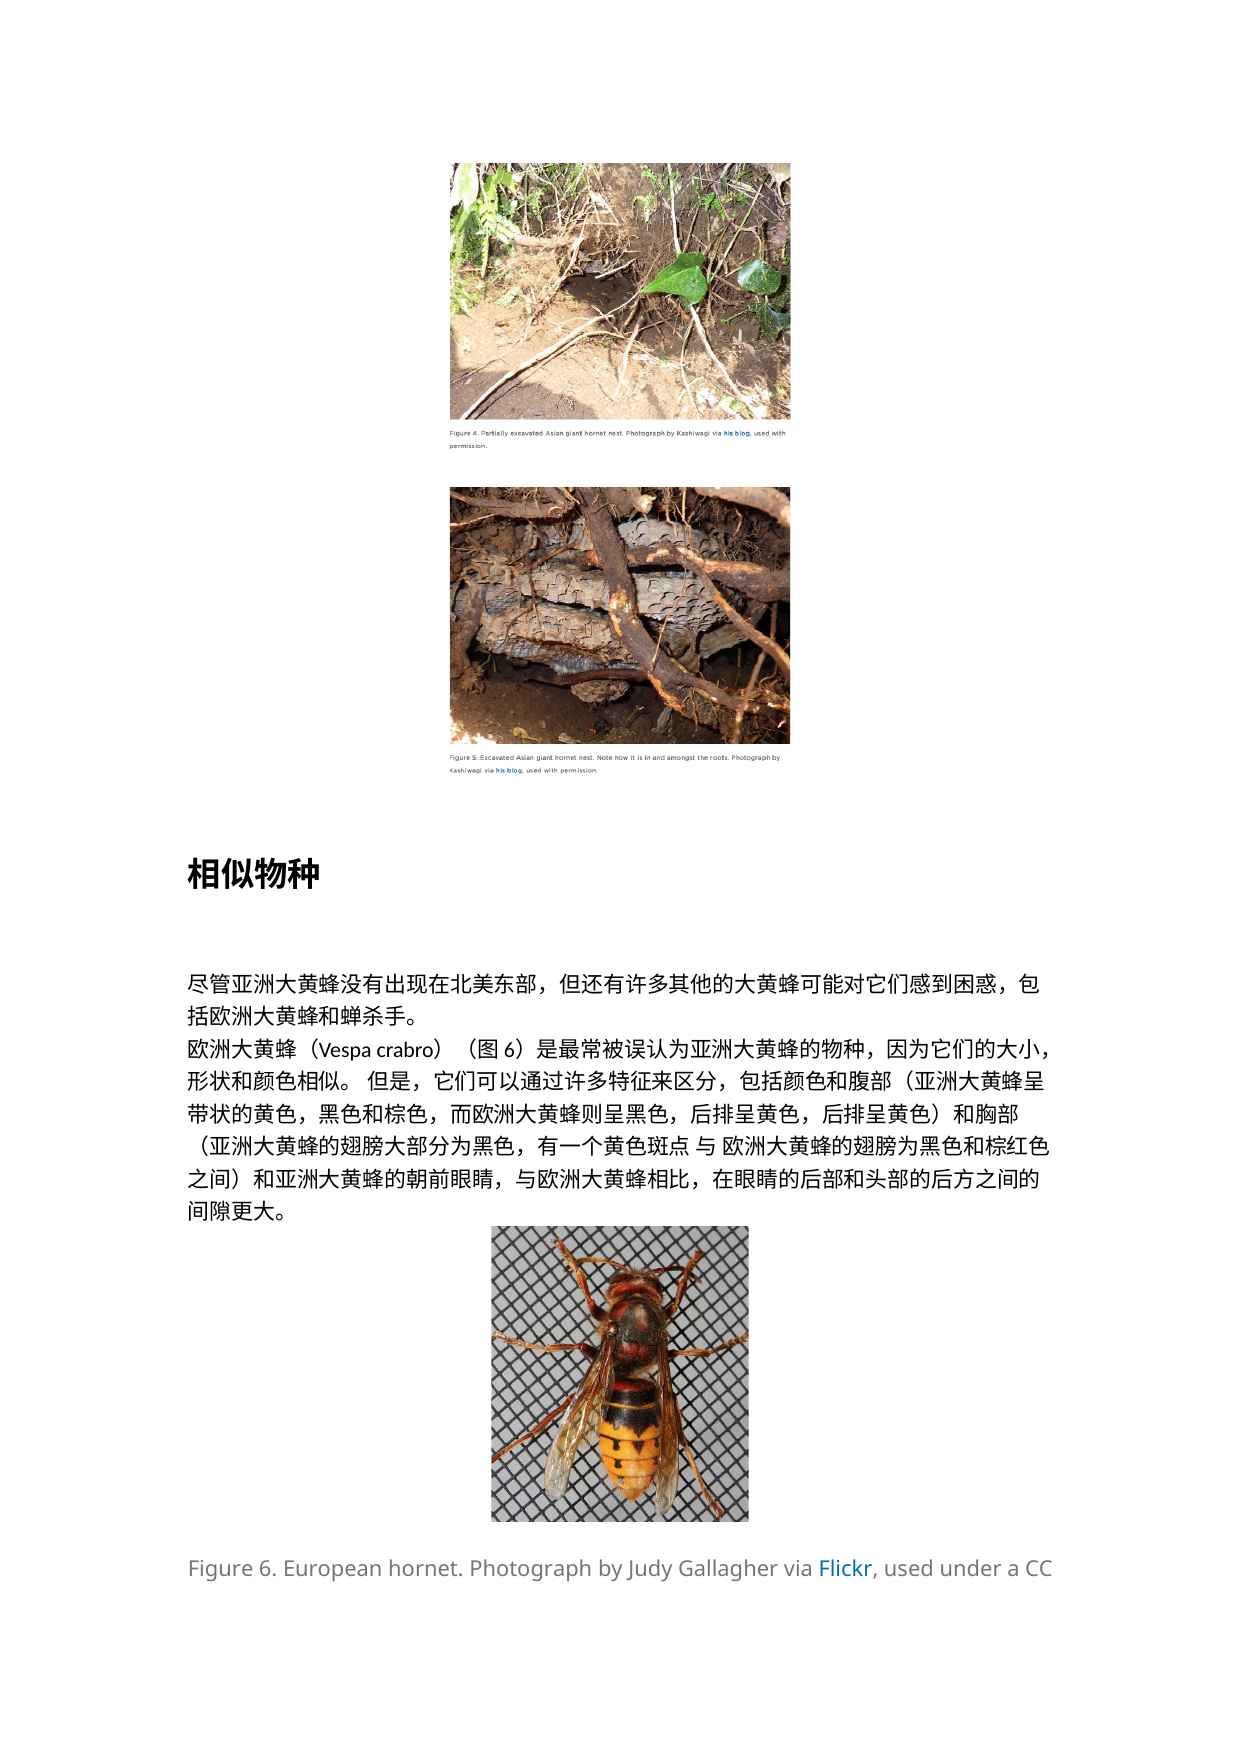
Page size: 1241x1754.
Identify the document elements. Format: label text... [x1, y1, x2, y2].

text 尽管亚洲大黄蜂没有出现在北美东部，但还有许多其他的大黄蜂可能对它们感到困惑，包括欧洲大黄蜂和蝉杀手。 [187, 966, 1053, 1031]
text 欧洲大黄蜂（Vespa crabro）（图6）是最常被误认为亚洲大黄蜂的物种，因为它们的大小，形状和颜色相似。 但是，它们可以通过许多特征来区分，包括颜色和腹部（亚洲大黄蜂呈带状的黄色，黑色和棕色，而欧洲大黄蜂则呈黑色，后排呈黄色，后排呈黄色）和胸部（亚洲大黄蜂的翅膀大部分为黑色，有一个黄色斑点 与 欧洲大黄蜂的翅膀为黑色和棕红色之间）和亚洲大黄蜂的朝前眼睛，与欧洲大黄蜂相比，在眼睛的后部和头部的后方之间的间隙更大。 [187, 1031, 1053, 1226]
picture [449, 487, 791, 783]
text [187, 1551, 1053, 1584]
picture [491, 1226, 749, 1522]
picture [448, 162, 792, 458]
subtitle 相似物种 [187, 839, 1053, 904]
